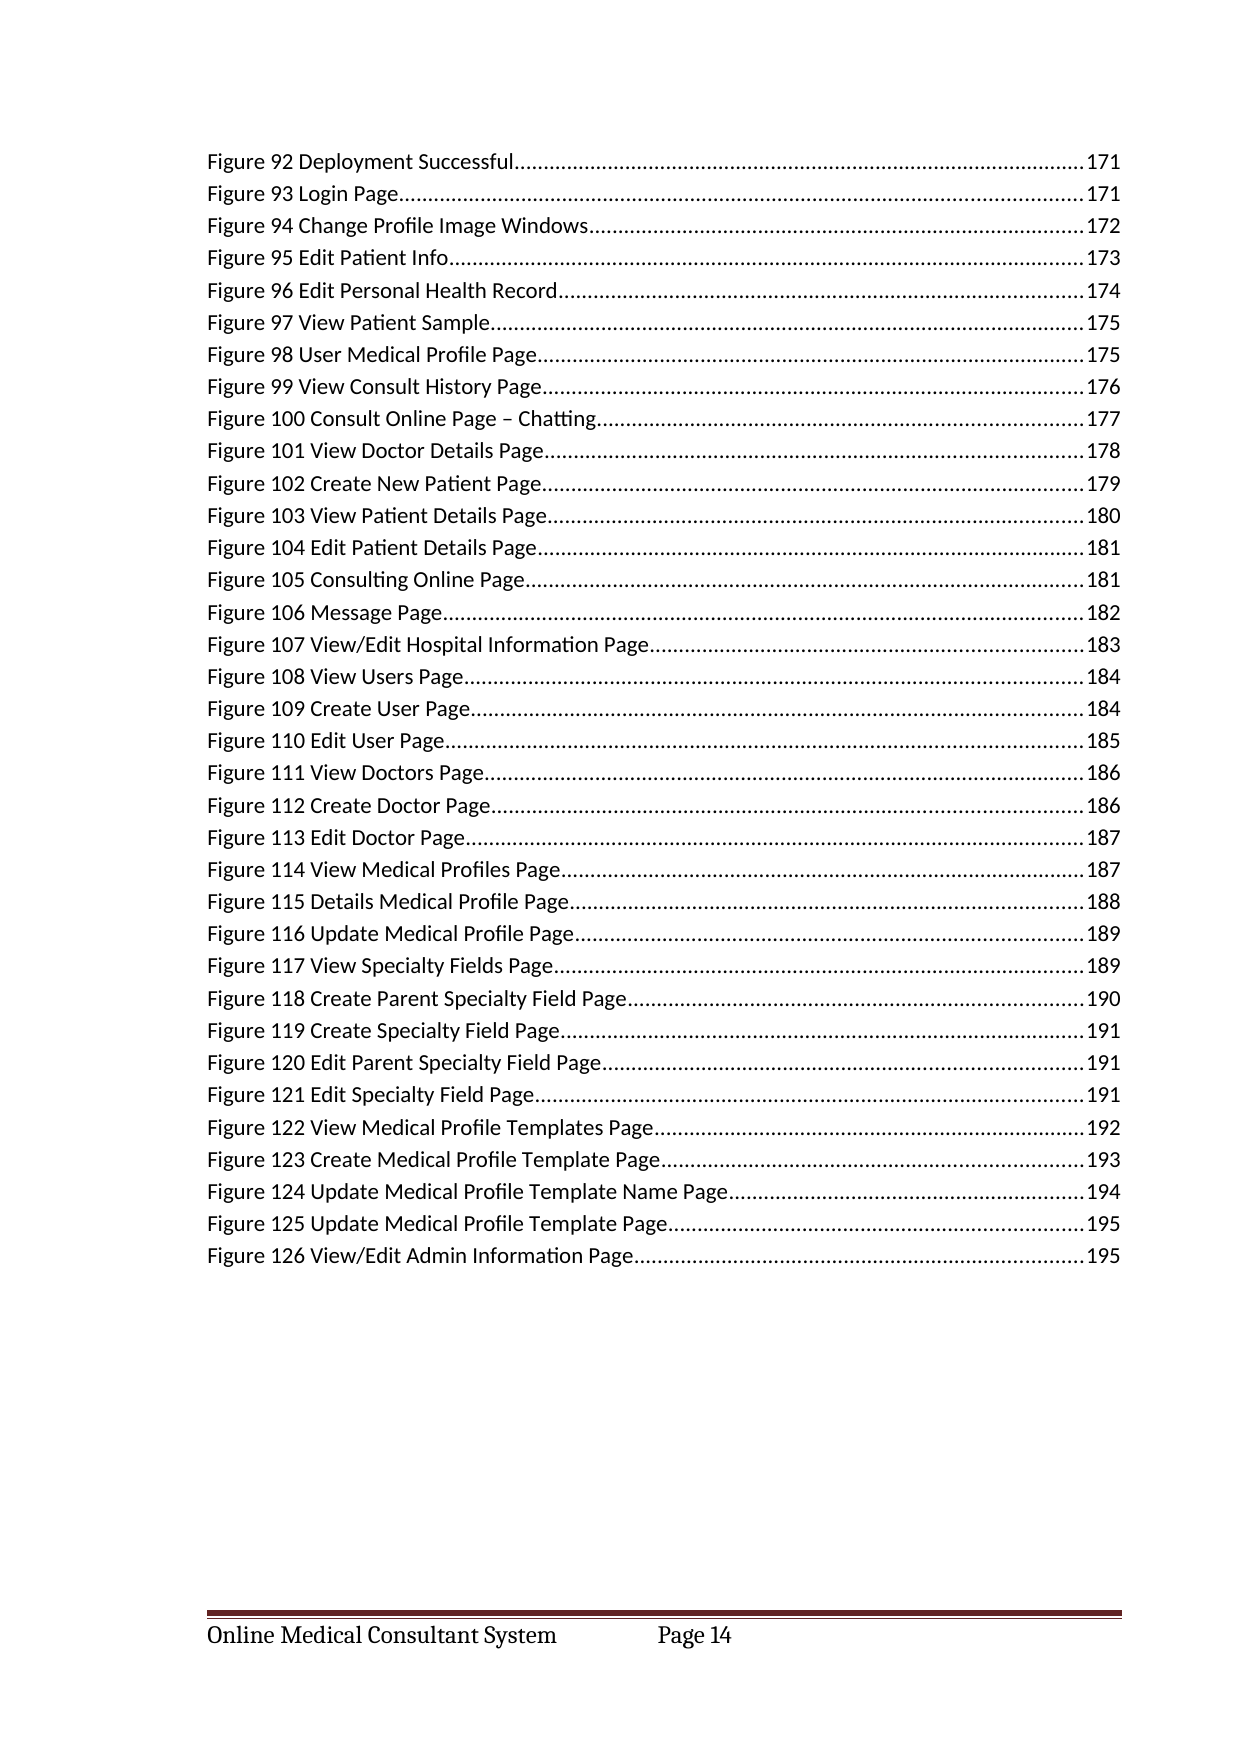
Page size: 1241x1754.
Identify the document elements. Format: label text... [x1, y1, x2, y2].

text Figure 95 Edit Patient Info 173 [207, 243, 1122, 272]
text Figure 110 Edit User Page 185 [207, 726, 1122, 754]
text Figure 118 Create Parent Specialty Field Page 190 [207, 984, 1122, 1012]
text Figure 112 Create Doctor Page 186 [207, 791, 1122, 819]
text Figure 123 Create Medical Profile Template Page 193 [207, 1145, 1122, 1173]
text Figure 104 Edit Patient Details Page 181 [207, 533, 1122, 561]
text Figure 121 Edit Specialty Field Page 191 [207, 1080, 1122, 1108]
text Figure 103 View Patient Details Page 180 [207, 501, 1122, 529]
text Figure 124 Update Medical Profile Template Name Page 194 [207, 1177, 1122, 1205]
text Figure 101 View Doctor Details Page 178 [207, 437, 1122, 465]
text Figure 116 Update Medical Profile Page 189 [207, 919, 1122, 947]
text Figure 126 View/Edit Admin Information Page 195 [207, 1241, 1122, 1269]
text Figure 105 Consulting Online Page 181 [207, 565, 1122, 593]
text Figure 119 Create Specialty Field Page 191 [207, 1016, 1122, 1044]
text Figure 92 Deployment Successful 171 [207, 147, 1122, 175]
text Figure 107 View/Edit Hospital Information Page 183 [207, 630, 1122, 658]
text Figure 111 View Doctors Page 186 [207, 758, 1122, 787]
text Figure 109 Create User Page 184 [207, 694, 1122, 722]
text Figure 113 Edit Doctor Page 187 [207, 823, 1122, 851]
text Figure 120 Edit Parent Specialty Field Page 191 [207, 1048, 1122, 1076]
text Figure 99 View Consult History Page 176 [207, 372, 1122, 400]
text Figure 117 View Specialty Fields Page 189 [207, 952, 1122, 980]
text Figure 96 Edit Personal Health Record 174 [207, 276, 1122, 304]
text Figure 115 Details Medical Profile Page 188 [207, 887, 1122, 915]
text Figure 122 View Medical Profile Templates Page 192 [207, 1113, 1122, 1141]
text Figure 102 Create New Patient Page 179 [207, 469, 1122, 497]
text Figure 114 View Medical Profiles Page 187 [207, 855, 1122, 883]
text Figure 125 Update Medical Profile Template Page 195 [207, 1209, 1122, 1237]
text Figure 108 View Users Page 184 [207, 662, 1122, 690]
text Figure 97 View Patient Sample 175 [207, 308, 1122, 336]
text Figure 93 Login Page 171 [207, 179, 1122, 207]
text Figure 100 Consult Online Page – Chatting 177 [207, 404, 1122, 432]
text Figure 94 Change Profile Image Windows 172 [207, 211, 1122, 239]
text Figure 106 Message Page 182 [207, 598, 1122, 626]
text Figure 98 User Medical Profile Page 175 [207, 340, 1122, 368]
